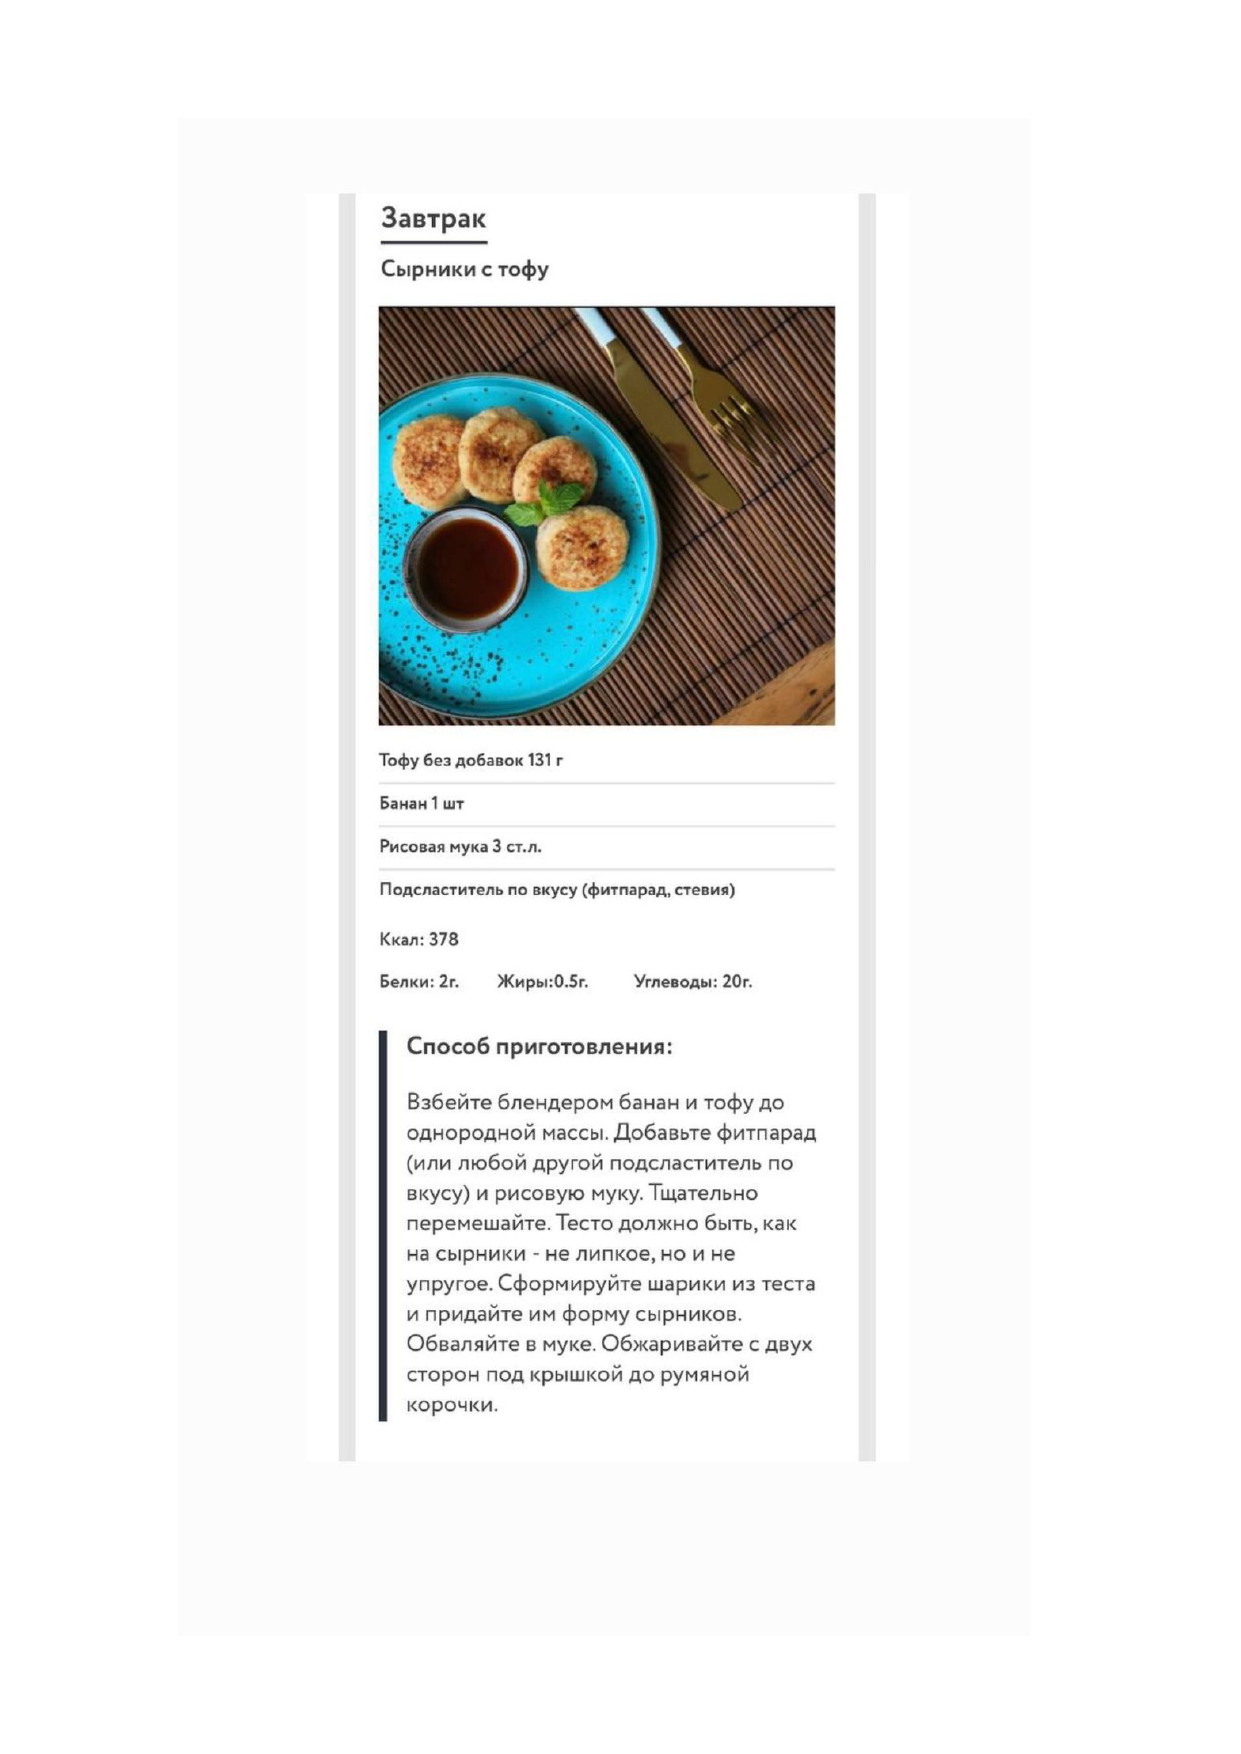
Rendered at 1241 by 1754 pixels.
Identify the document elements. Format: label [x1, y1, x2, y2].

picture [177, 118, 1032, 1636]
